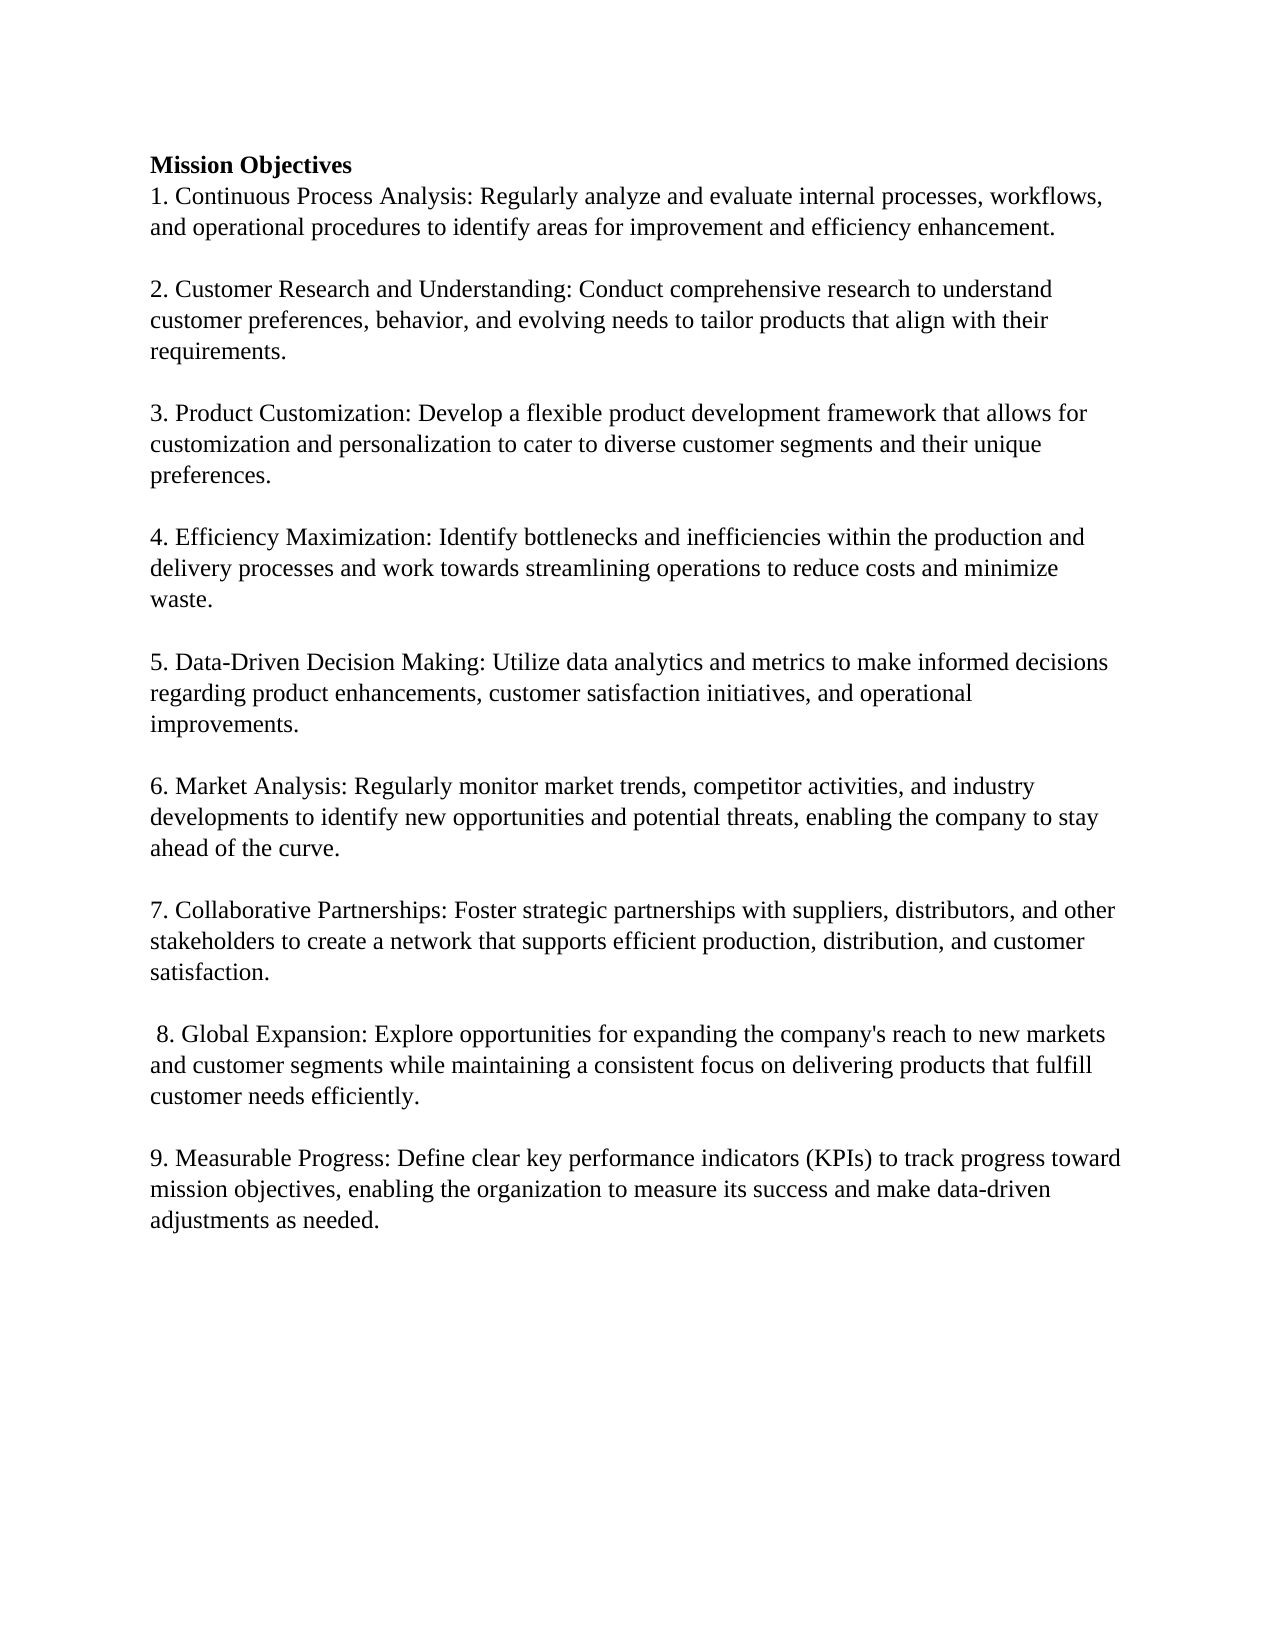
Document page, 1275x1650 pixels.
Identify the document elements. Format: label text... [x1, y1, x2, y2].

text 2. Customer Research and Understanding: Conduct comprehensive research to understand customer preferences, behavior, and evolving needs to tailor products that align with their requirements. [150, 274, 1125, 365]
text 9. Measurable Progress: Define clear key performance indicators (KPIs) to track progress toward mission objectives, enabling the organization to measure its success and make data-driven adjustments as needed. [150, 1143, 1125, 1234]
text 3. Product Customization: Develop a flexible product development framework that allows for customization and personalization to cater to diverse customer segments and their unique preferences. [150, 398, 1125, 489]
text 7. Collaborative Partnerships: Foster strategic partnerships with suppliers, distributors, and other stakeholders to create a network that supports efficient production, distribution, and customer satisfaction. [150, 895, 1125, 986]
text 1. Continuous Process Analysis: Regularly analyze and evaluate internal processes, workflows, and operational procedures to identify areas for improvement and efficiency enhancement. [150, 181, 1125, 241]
text 5. Data-Driven Decision Making: Utilize data analytics and metrics to make informed decisions regarding product enhancements, customer satisfaction initiatives, and operational improvements. [150, 647, 1125, 737]
text 4. Efficiency Maximization: Identify bottlenecks and inefficiencies within the production and delivery processes and work towards streamlining operations to reduce costs and minimize waste. [150, 522, 1125, 613]
text 8. Global Expansion: Explore opportunities for expanding the company's reach to new markets and customer segments while maintaining a consistent focus on delivering products that fulfill customer needs efficiently. [150, 1019, 1125, 1110]
text 6. Market Analysis: Regularly monitor market trends, competitor activities, and industry developments to identify new opportunities and potential threats, enabling the company to stay ahead of the curve. [150, 771, 1125, 862]
text Mission Objectives [150, 150, 1125, 179]
